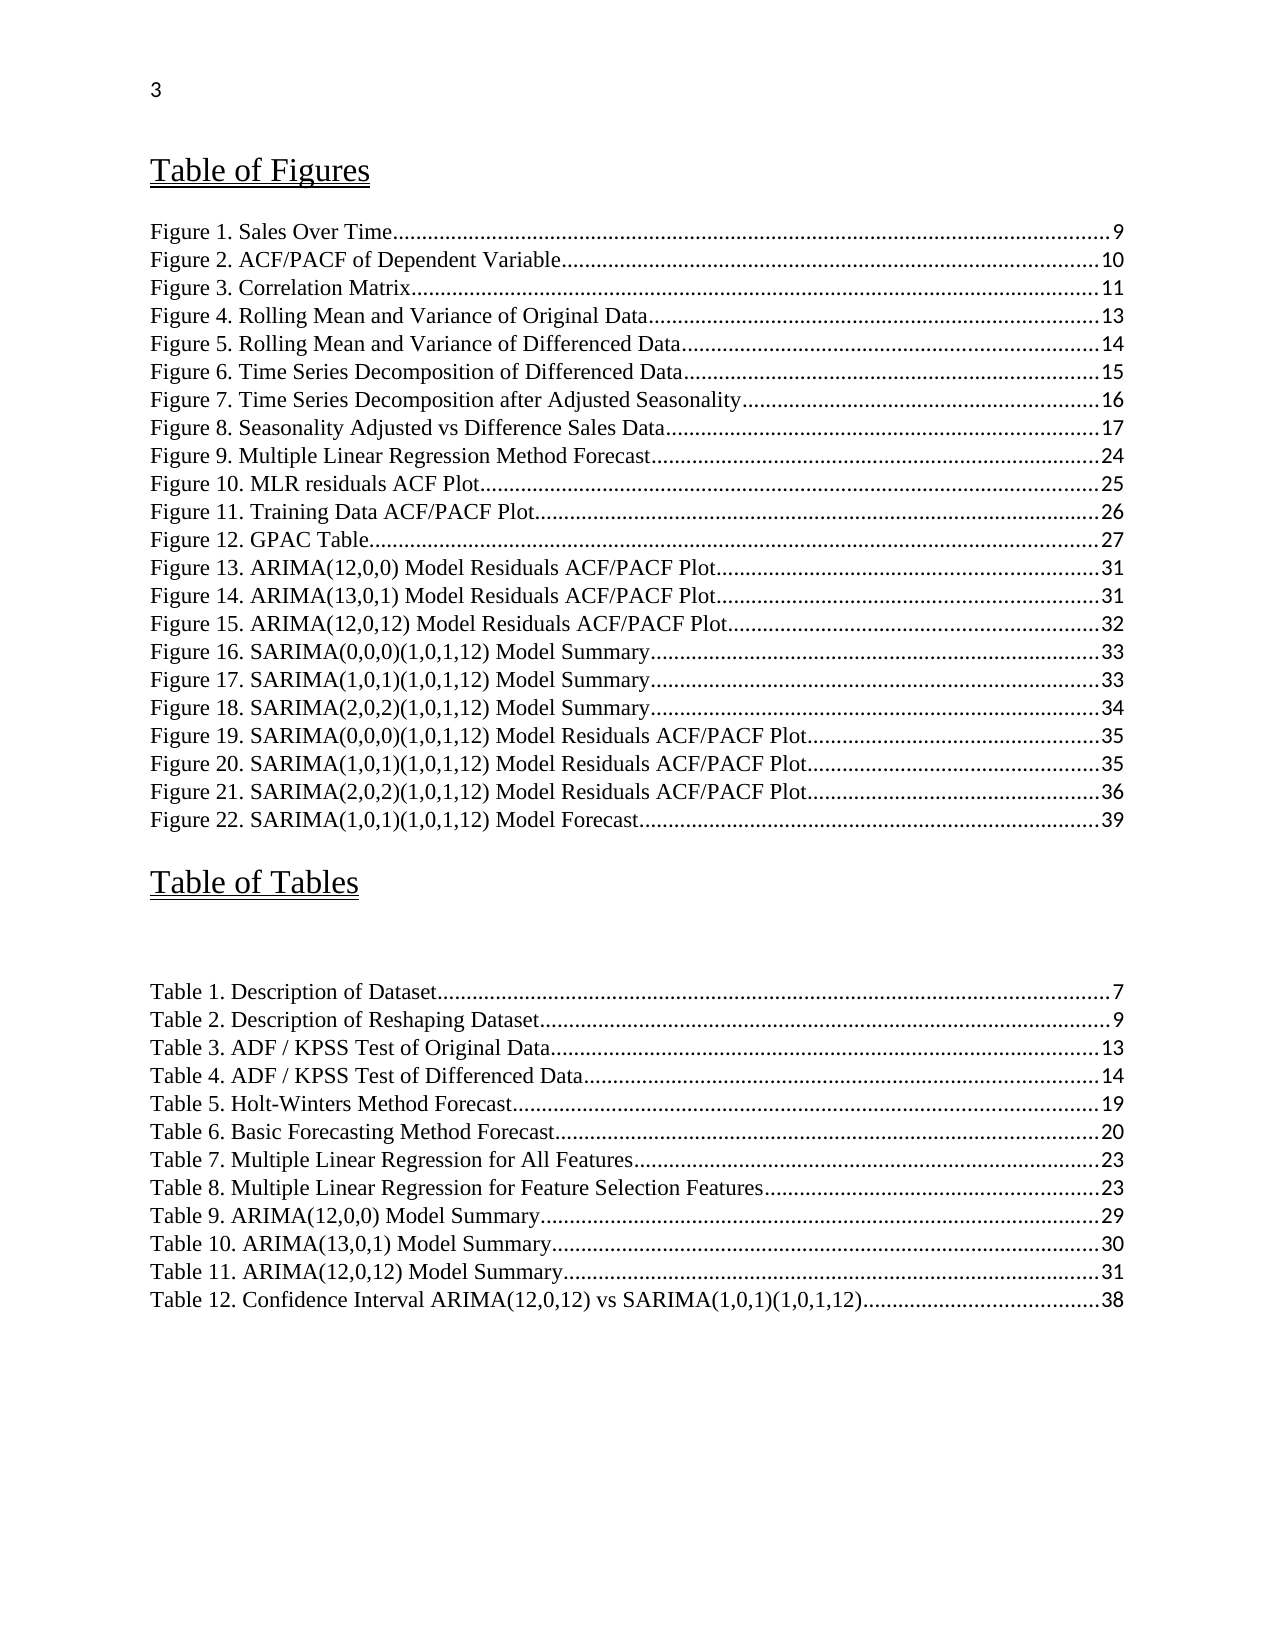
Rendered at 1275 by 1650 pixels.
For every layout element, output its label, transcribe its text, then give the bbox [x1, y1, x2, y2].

text Table of Tables [150, 862, 1125, 901]
text Figure 10. MLR residuals ACF Plot 25 [150, 469, 1125, 497]
text Figure 3. Correlation Matrix 11 [150, 273, 1125, 301]
text Figure 17. SARIMA(1,0,1)(1,0,1,12) Model Summary 33 [150, 665, 1125, 693]
text Table 12. Confidence Interval ARIMA(12,0,12) vs SARIMA(1,0,1)(1,0,1,12) 38 [150, 1286, 1125, 1313]
text Table 1. Description of Dataset 7 [150, 977, 1125, 1005]
text Figure 19. SARIMA(0,0,0)(1,0,1,12) Model Residuals ACF/PACF Plot 35 [150, 721, 1125, 749]
text Table 3. ADF / KPSS Test of Original Data 13 [150, 1033, 1125, 1061]
text Figure 14. ARIMA(13,0,1) Model Residuals ACF/PACF Plot 31 [150, 581, 1125, 609]
text Figure 9. Multiple Linear Regression Method Forecast 24 [150, 441, 1125, 469]
text Table of Figures [150, 150, 1125, 188]
text Figure 16. SARIMA(0,0,0)(1,0,1,12) Model Summary 33 [150, 637, 1125, 665]
text Figure 21. SARIMA(2,0,2)(1,0,1,12) Model Residuals ACF/PACF Plot 36 [150, 777, 1125, 806]
text Table 5. Holt-Winters Method Forecast 19 [150, 1089, 1125, 1117]
text Figure 5. Rolling Mean and Variance of Differenced Data 14 [150, 329, 1125, 357]
text Figure 4. Rolling Mean and Variance of Original Data 13 [150, 301, 1125, 329]
text Table 8. Multiple Linear Regression for Feature Selection Features 23 [150, 1173, 1125, 1201]
text Figure 11. Training Data ACF/PACF Plot 26 [150, 497, 1125, 525]
text Table 11. ARIMA(12,0,12) Model Summary 31 [150, 1257, 1125, 1286]
text Figure 12. GPAC Table 27 [150, 525, 1125, 553]
text Figure 7. Time Series Decomposition after Adjusted Seasonality 16 [150, 385, 1125, 413]
text Figure 13. ARIMA(12,0,0) Model Residuals ACF/PACF Plot 31 [150, 553, 1125, 581]
text Table 10. ARIMA(13,0,1) Model Summary 30 [150, 1229, 1125, 1257]
text Figure 20. SARIMA(1,0,1)(1,0,1,12) Model Residuals ACF/PACF Plot 35 [150, 749, 1125, 777]
text Figure 15. ARIMA(12,0,12) Model Residuals ACF/PACF Plot 32 [150, 609, 1125, 637]
text Figure 8. Seasonality Adjusted vs Difference Sales Data 17 [150, 413, 1125, 441]
text Figure 6. Time Series Decomposition of Differenced Data 15 [150, 357, 1125, 385]
text Table 2. Description of Reshaping Dataset 9 [150, 1005, 1125, 1033]
text Table 7. Multiple Linear Regression for All Features 23 [150, 1145, 1125, 1173]
text Table 4. ADF / KPSS Test of Differenced Data 14 [150, 1061, 1125, 1089]
text Figure 1. Sales Over Time 9 [150, 217, 1125, 245]
text Figure 22. SARIMA(1,0,1)(1,0,1,12) Model Forecast 39 [150, 806, 1125, 833]
text Figure 2. ACF/PACF of Dependent Variable 10 [150, 245, 1125, 273]
text Figure 18. SARIMA(2,0,2)(1,0,1,12) Model Summary 34 [150, 693, 1125, 721]
text Table 6. Basic Forecasting Method Forecast 20 [150, 1117, 1125, 1145]
text Table 9. ARIMA(12,0,0) Model Summary 29 [150, 1201, 1125, 1229]
